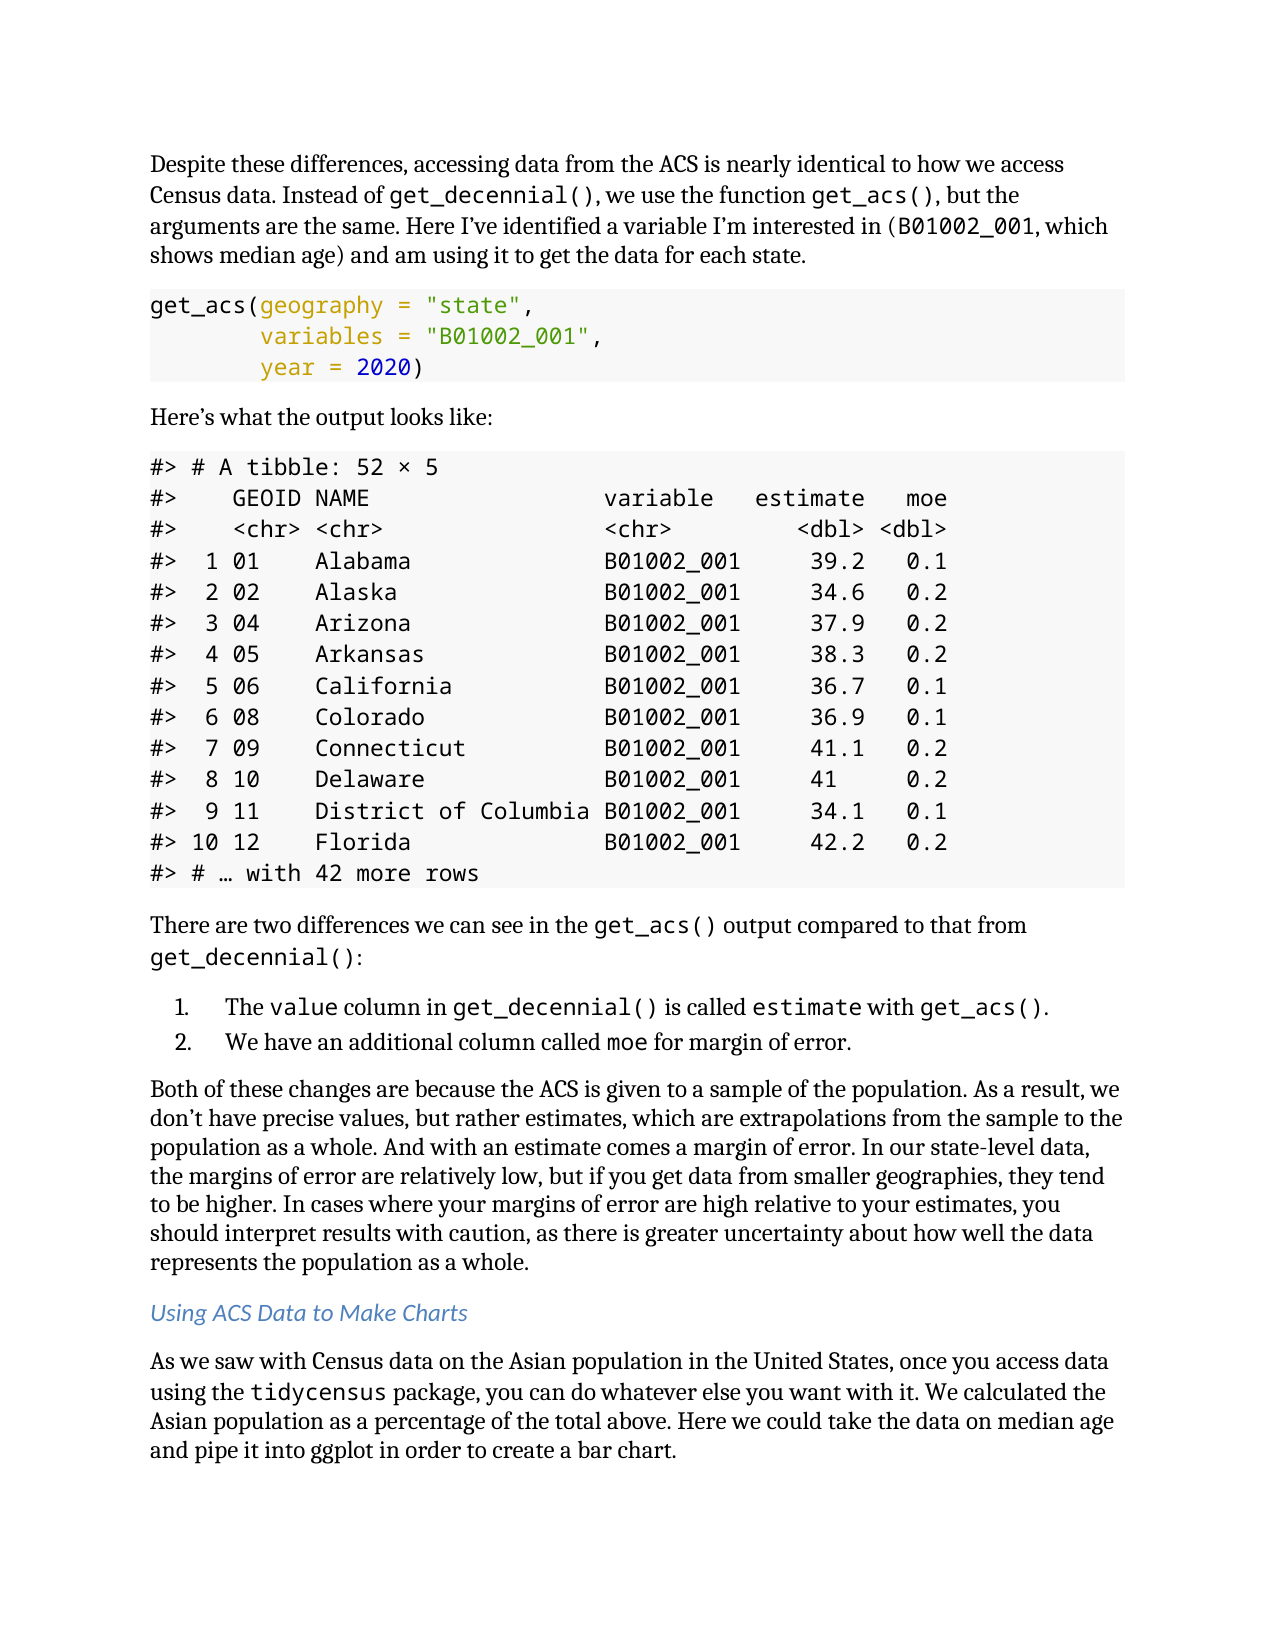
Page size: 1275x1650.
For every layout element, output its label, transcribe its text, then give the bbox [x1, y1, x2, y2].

text get_acs(geography = "state", variables = "B01002_001", year = 2020) [425, 289, 1125, 382]
text Both of these changes are because the ACS is given to a sample of the population. As a result, we don’t have precise values, but rather estimates, which are extrapolations from the sample to the population as a whole. And with an estimate comes a margin of error. In our state-level data, the margins of error are relatively low, but if you get data from smaller geographies, they tend to be higher. In cases where your margins of error are high relative to your estimates, you should interpret results with caution, as there is greater uncertainty about how well the data represents the population as a whole. [150, 1075, 1125, 1277]
subtitle Using ACS Data to Make Charts [150, 1297, 1125, 1328]
text Despite these differences, accessing data from the ACS is nearly identical to how we access Census data. Instead of get_decennial(), we use the function get_acs(), but the arguments are the same. Here I’ve identified a variable I’m interested in (B01002_001, which shows median age) and am using it to get the data for each state. [150, 150, 1125, 270]
list We have an additional column called moe for margin of error. [175, 1025, 1125, 1057]
text As we saw with Census data on the Asian population in the United States, once you access data using the tidycensus package, you can do whatever else you want with it. We calculated the Asian population as a percentage of the total above. Here we could take the data on median age and pipe it into ggplot in order to create a bar chart. [150, 1347, 1125, 1464]
text There are two differences we can see in the get_acs() output compared to that from get_decennial(): [150, 909, 1125, 972]
text Here’s what the output looks like: [150, 403, 1125, 432]
text #> # A tibble: 52 × 5 #> GEOID NAME variable estimate moe #> <chr> <chr> <chr> <dbl> <dbl> #> 1 01 Alabama B01002_001 39.2 0.1 #> 2 02 Alaska B01002_001 34.6 0.2 #> 3 04 Arizona B01002_001 37.9 0.2 #> 4 05 Arkansas B01002_001 38.3 0.2 #> 5 06 California B01002_001 36.7 0.1 #> 6 08 Colorado B01002_001 36.9 0.1 #> 7 09 Connecticut B01002_001 41.1 0.2 #> 8 10 Delaware B01002_001 41 0.2 #> 9 11 District of Columbia B01002_001 34.1 0.1 #> 10 12 Florida B01002_001 42.2 0.2 #> # … with 42 more rows [150, 451, 1125, 888]
list The value column in get_decennial() is called estimate with get_acs(). [175, 990, 1125, 1022]
